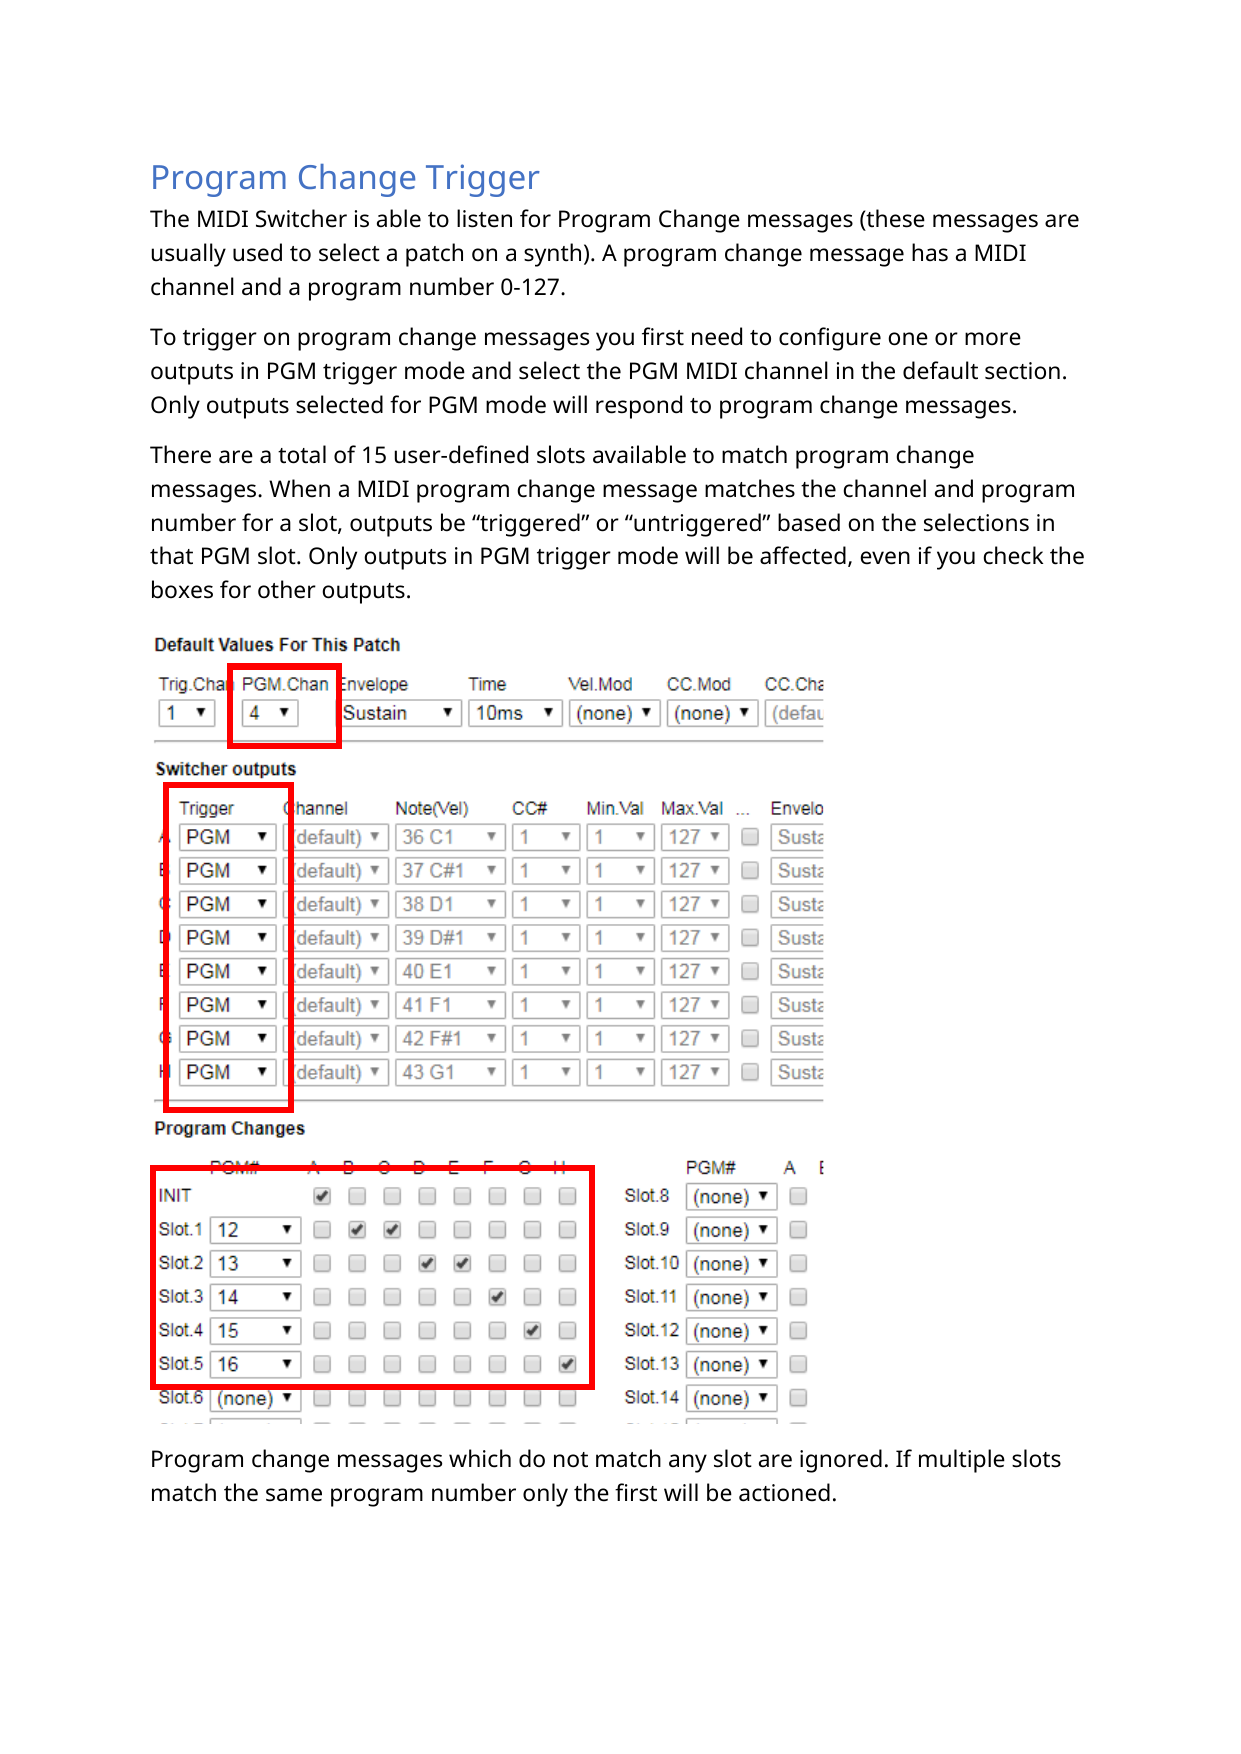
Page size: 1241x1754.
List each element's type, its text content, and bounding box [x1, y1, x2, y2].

text There are a total of 15 user-defined slots available to match program change messages. When a MIDI program change message matches the channel and program number for a slot, outputs be “triggered” or “untriggered” based on the selections in that PGM slot. Only outputs in PGM trigger mode will be affected, even if you check the boxes for other outputs. [150, 439, 1090, 605]
picture [150, 624, 824, 1424]
text Program change messages which do not match any slot are ignored. If multiple slots match the same program number only the first will be actioned. [150, 1443, 1090, 1508]
text To trigger on program change messages you first need to configure one or more outputs in PGM trigger mode and select the PGM MIDI channel in the default section. Only outputs selected for PGM mode will respond to program change messages. [150, 321, 1090, 420]
picture [156, 1171, 589, 1384]
subtitle Program Change Trigger [150, 154, 1090, 199]
text The MIDI Switcher is able to listen for Program Change messages (these messages are usually used to select a patch on a synth). A program change message has a MIDI channel and a program number 0-127. [150, 203, 1090, 302]
